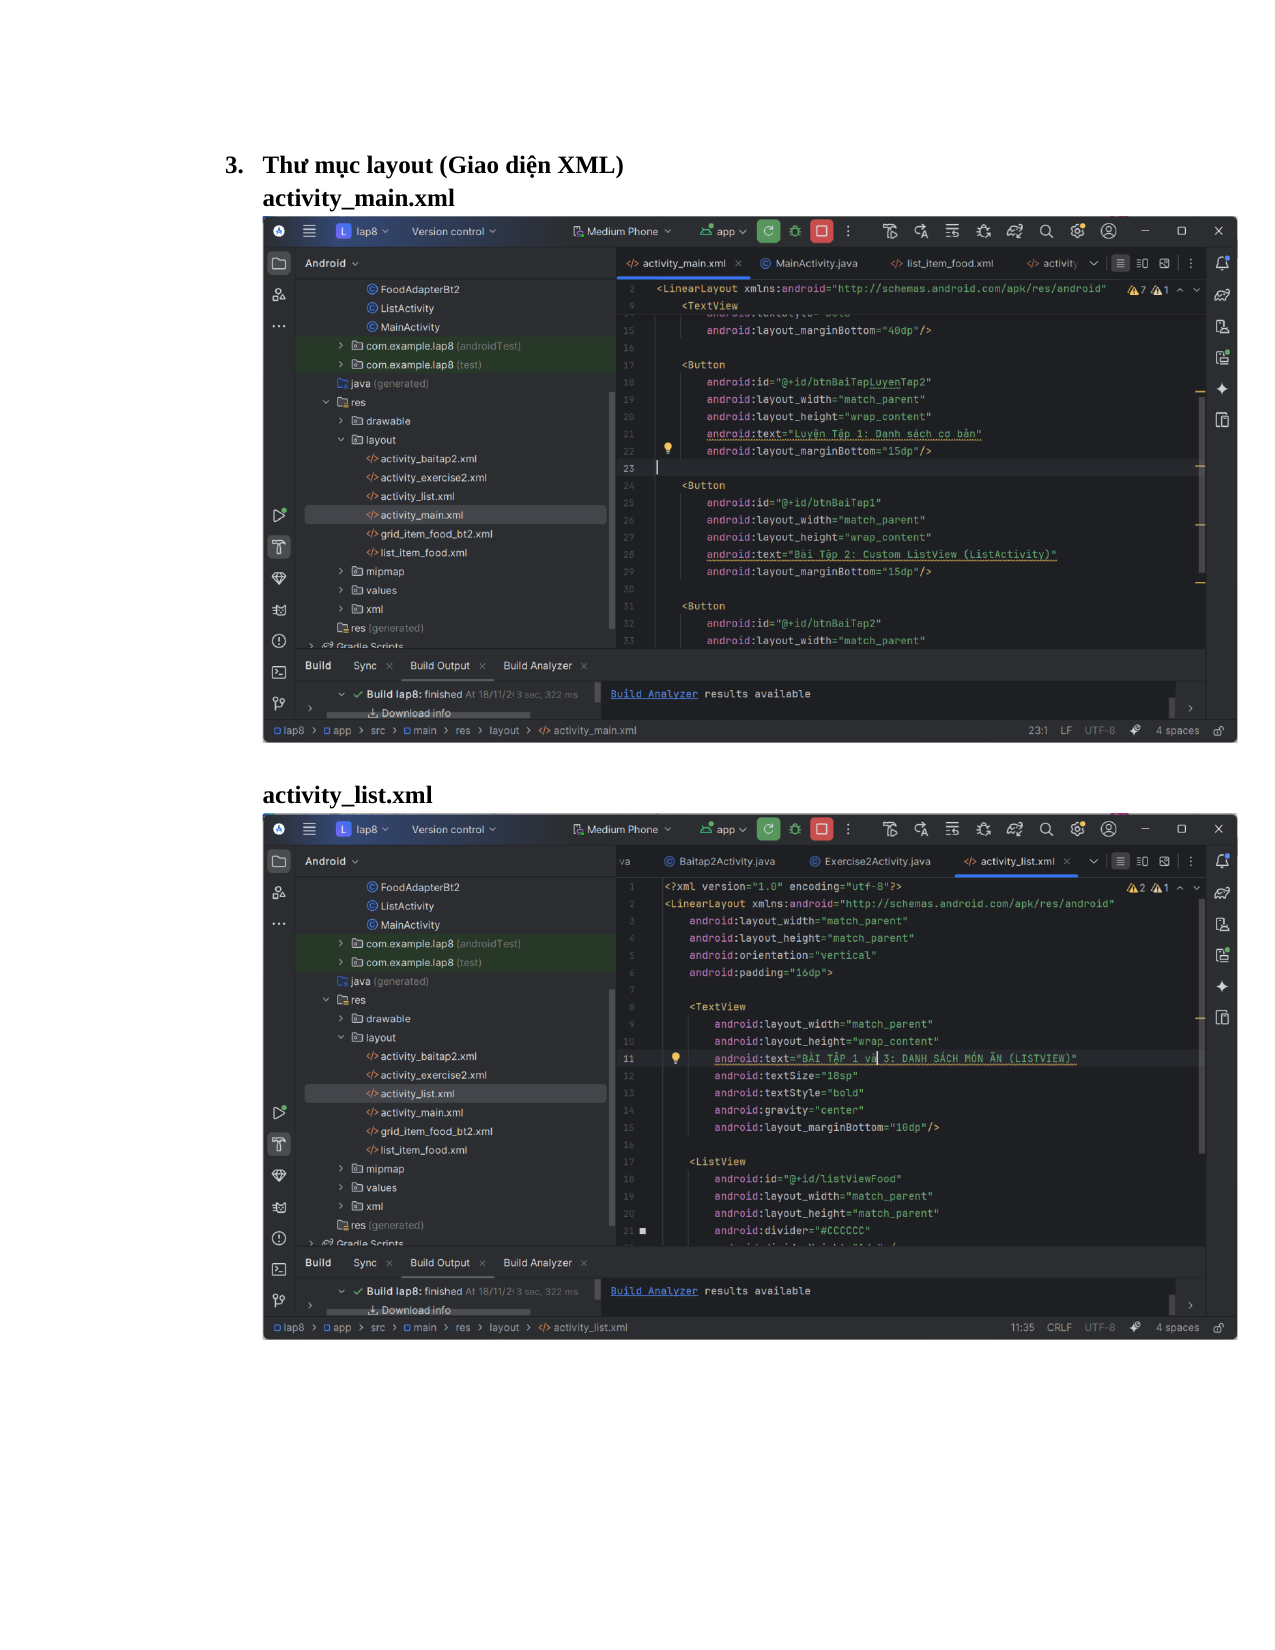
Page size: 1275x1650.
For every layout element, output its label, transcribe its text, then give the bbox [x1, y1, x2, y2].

list Thư mục layout (Giao diện XML) [225, 150, 1125, 179]
list activity_main.xml [262, 183, 1125, 212]
list activity_list.xml [262, 780, 1125, 809]
picture [262, 216, 1238, 743]
picture [262, 813, 1238, 1340]
